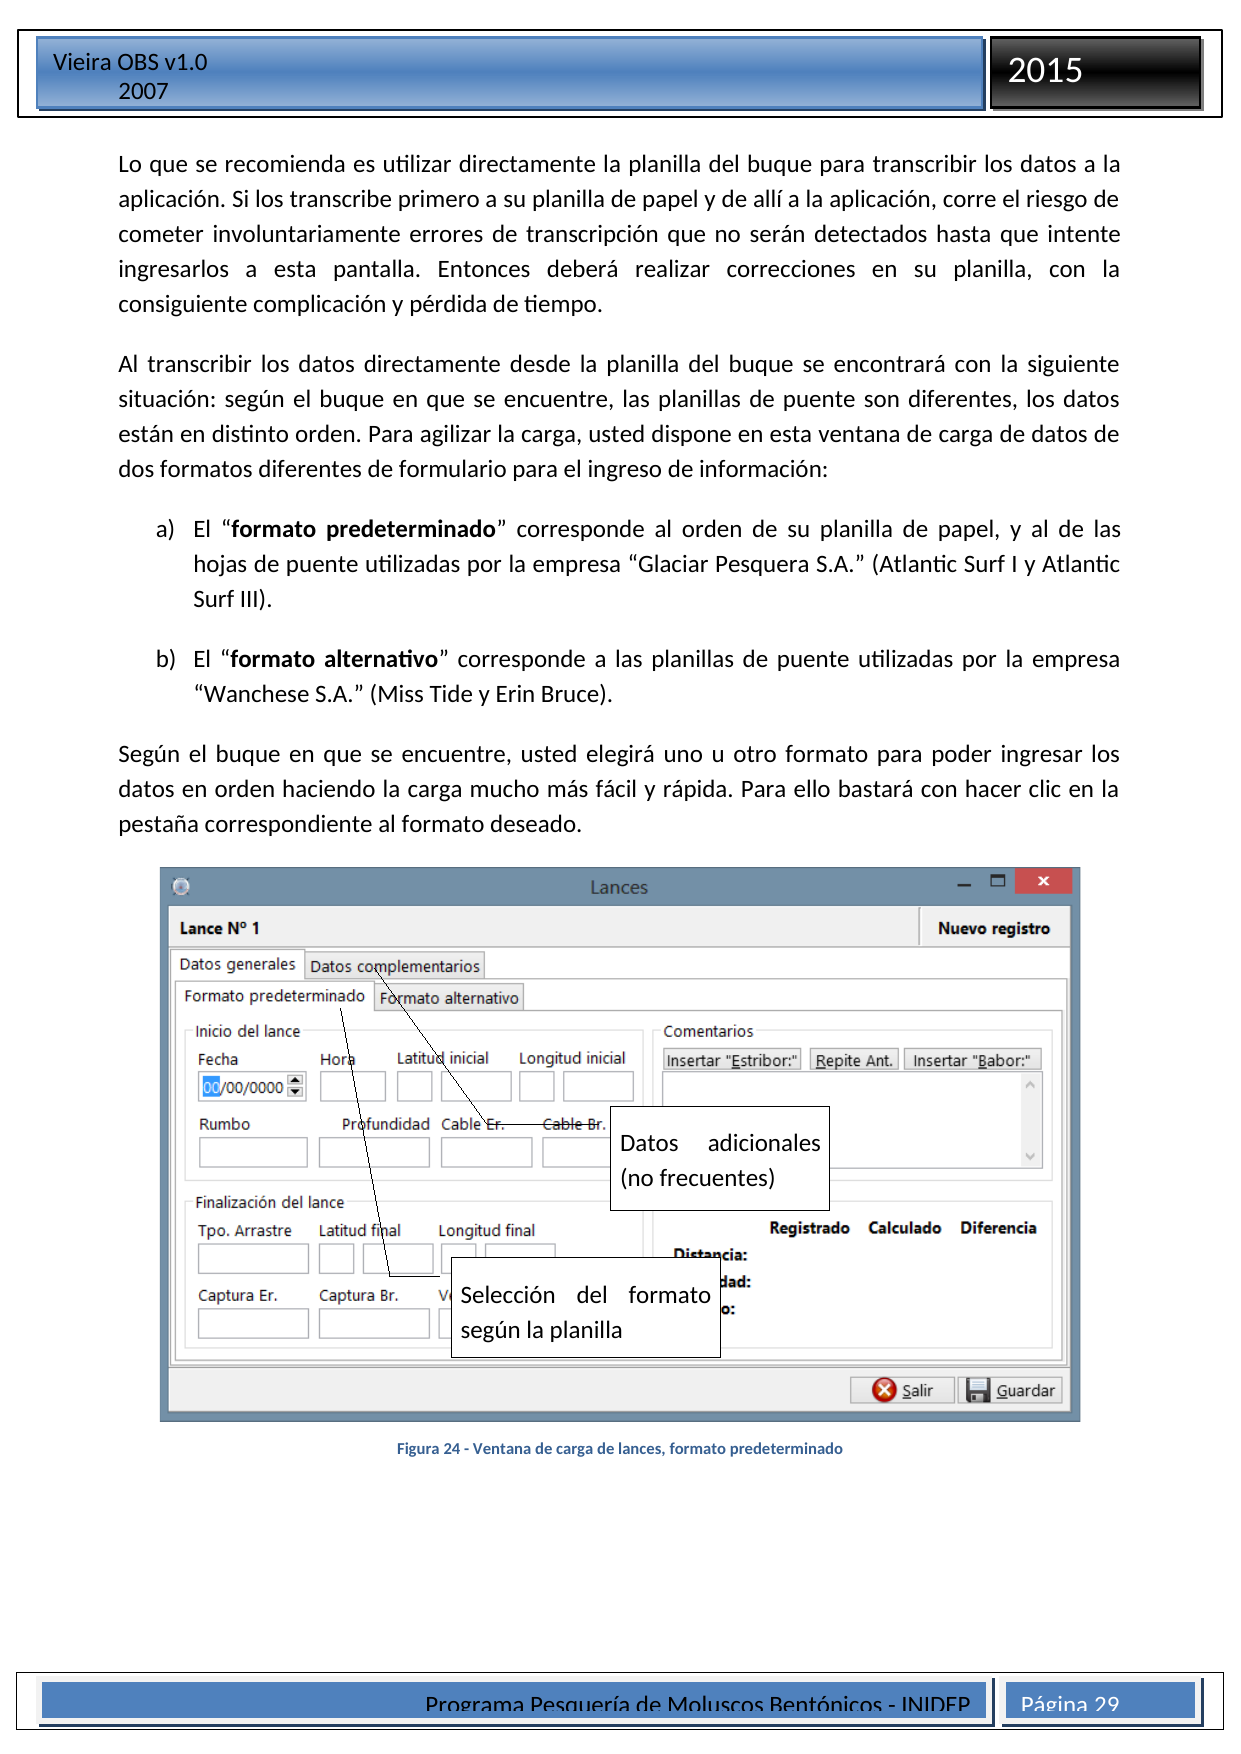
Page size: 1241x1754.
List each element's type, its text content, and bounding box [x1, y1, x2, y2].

text Al transcribir los datos directamente desde la planilla del buque se encontrará con la siguiente situación: según el buque en que se encuentre, las planillas de puente son diferentes, los datos están en distinto orden. Para agilizar la carga, usted dispone en esta ventana de carga de datos de dos formatos diferentes de formulario para el ingreso de información: [118, 348, 1122, 483]
list El “formato alternativo” corresponde a las planillas de puente utilizadas por la empresa “Wanchese S.A.” (Miss Tide y Erin Bruce). [156, 643, 1122, 708]
picture [159, 867, 1081, 1422]
list El “formato predeterminado” corresponde al orden de su planilla de papel, y al de las hojas de puente utilizadas por la empresa “Glaciar Pesquera S.A.” (Atlantic Surf I y Atlantic Surf III). [156, 513, 1122, 613]
text Según el buque en que se encuentre, usted elegirá uno u otro formato para poder ingresar los datos en orden haciendo la carga mucho más fácil y rápida. Para ello bastará con hacer clic en la pestaña correspondiente al formato deseado. [118, 738, 1122, 838]
text Lo que se recomienda es utilizar directamente la planilla del buque para transcribir los datos a la aplicación. Si los transcribe primero a su planilla de papel y de allí a la aplicación, corre el riesgo de cometer involuntariamente errores de transcripción que no serán detectados hasta que intente ingresarlos a esta pantalla. Entonces deberá realizar correcciones en su planilla, con la consiguiente complicación y pérdida de tiempo. [118, 148, 1122, 318]
text Figura - Ventana de carga de lances, formato predeterminado [118, 1438, 1122, 1459]
